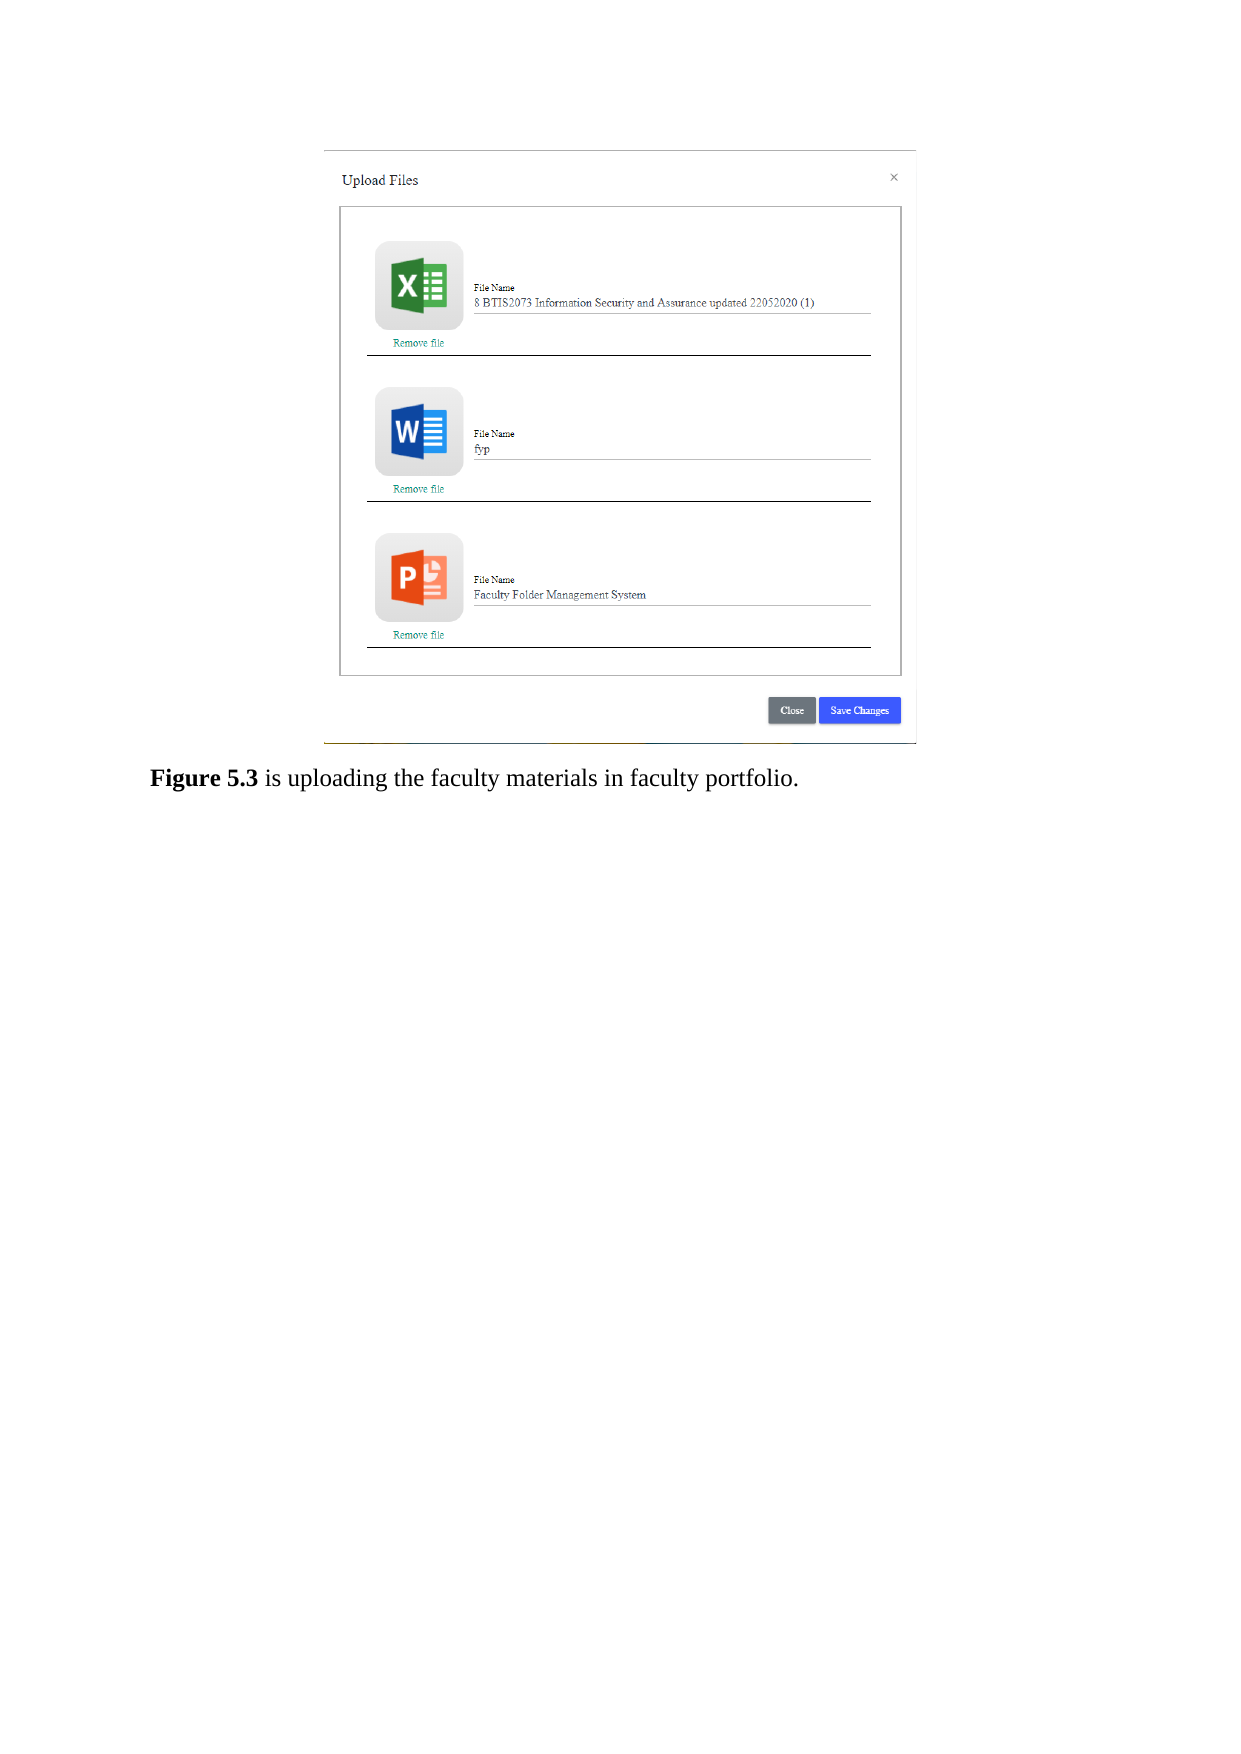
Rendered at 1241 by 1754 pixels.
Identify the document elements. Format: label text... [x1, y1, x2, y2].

text Figure 5.3 is uploading the faculty materials in faculty portfolio. [150, 763, 1090, 791]
picture [324, 150, 917, 744]
